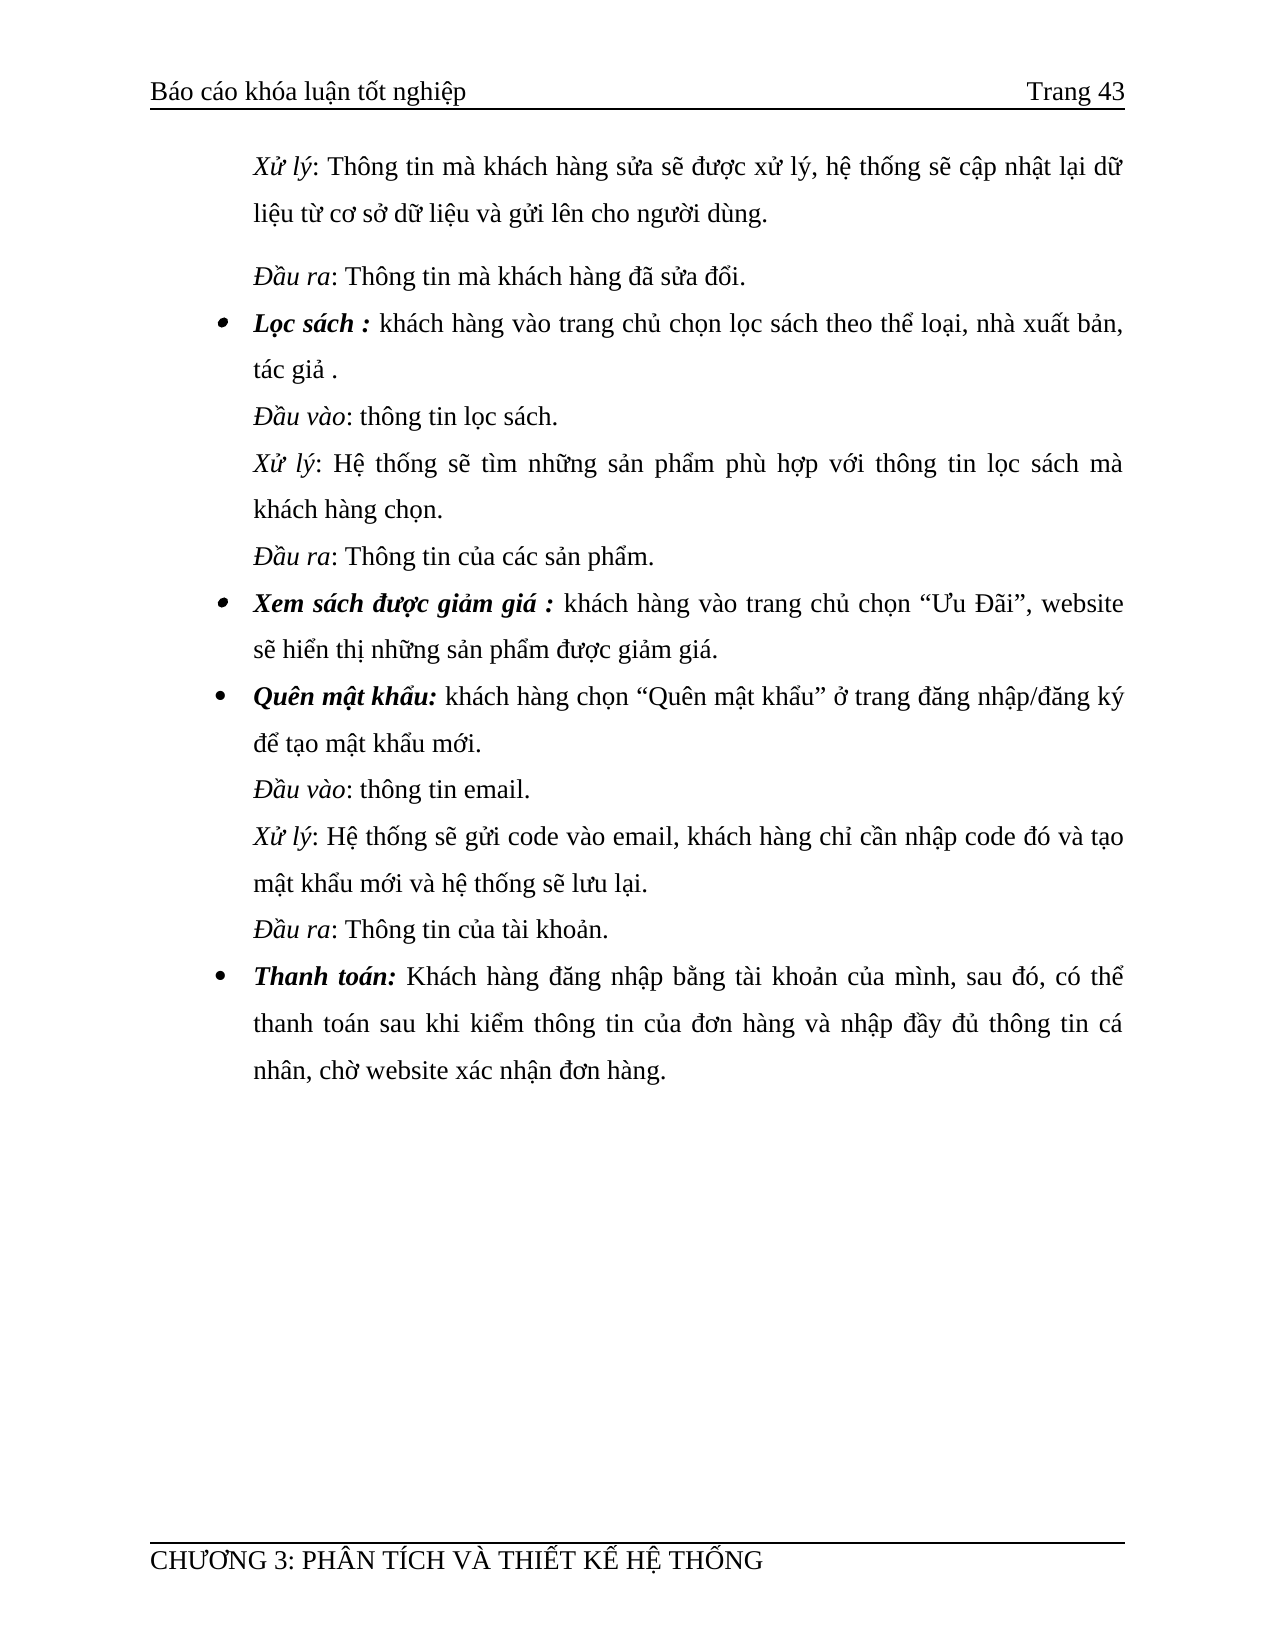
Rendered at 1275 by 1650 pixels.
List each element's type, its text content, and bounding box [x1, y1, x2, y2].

list Đầu vào: thông tin lọc sách. [253, 400, 1125, 431]
list Quên mật khẩu: khách hàng chọn “Quên mật khẩu” ở trang đăng nhập/đăng ký để tạo mật khẩu mới. [216, 680, 1125, 758]
list Xem sách được giảm giá : khách hàng vào trang chủ chọn “Ưu Đãi”, website sẽ hiển thị những sản phẩm được giảm giá. [216, 587, 1125, 665]
text Xử lý: Thông tin mà khách hàng sửa sẽ được xử lý, hệ thống sẽ cập nhật lại dữ liệu từ cơ sở dữ liệu và gửi lên cho người dùng. [253, 150, 1125, 228]
list Đầu ra: Thông tin mà khách hàng đã sửa đổi. [253, 260, 1125, 291]
list Đầu ra: Thông tin của tài khoản. [253, 914, 1125, 945]
list Xử lý: Hệ thống sẽ tìm những sản phẩm phù hợp với thông tin lọc sách mà khách hàng chọn. [253, 447, 1125, 524]
list Xử lý: Hệ thống sẽ gửi code vào email, khách hàng chỉ cần nhập code đó và tạo mật khẩu mới và hệ thống sẽ lưu lại. [253, 820, 1125, 898]
list Đầu vào: thông tin email. [253, 774, 1125, 805]
list Đầu ra: Thông tin của các sản phẩm. [253, 540, 1125, 571]
list Lọc sách : khách hàng vào trang chủ chọn lọc sách theo thể loại, nhà xuất bản, tác giả . [216, 307, 1125, 384]
list Thanh toán: Khách hàng đăng nhập bằng tài khoản của mình, sau đó, có thể thanh toán sau khi kiểm thông tin của đơn hàng và nhập đầy đủ thông tin cá nhân, chờ website xác nhận đơn hàng. [216, 960, 1125, 1085]
